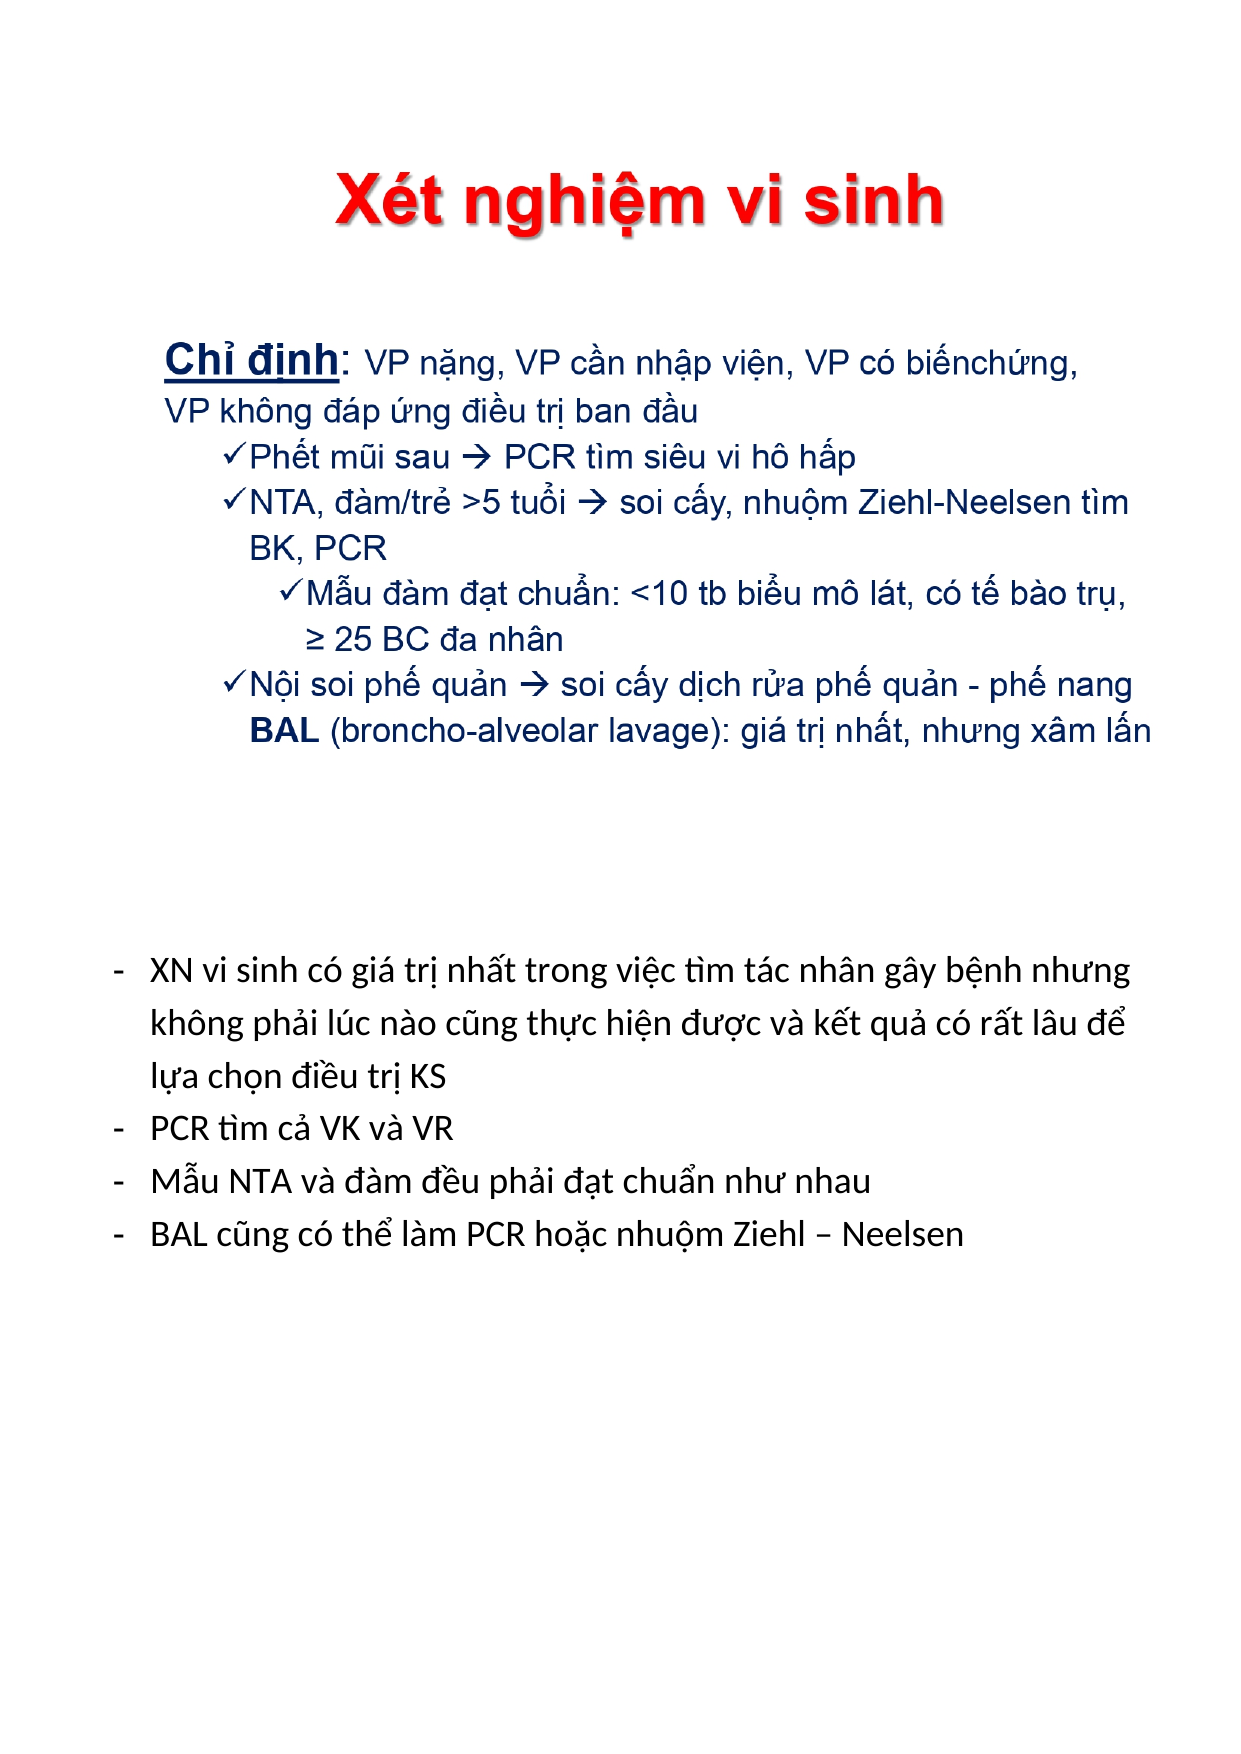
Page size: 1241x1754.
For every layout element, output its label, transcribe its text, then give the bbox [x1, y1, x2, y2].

picture [75, 75, 1204, 922]
list BAL cũng có thể làm PCR hoặc nhuộm Ziehl – Neelsen [112, 1210, 1165, 1256]
list Mẫu NTA và đàm đều phải đạt chuẩn như nhau [112, 1157, 1165, 1203]
list PCR tìm cả VK và VR [112, 1104, 1165, 1150]
list XN vi sinh có giá trị nhất trong việc tìm tác nhân gây bệnh nhưng không phải lúc nào cũng thực hiện được và kết quả có rất lâu để lựa chọn điều trị KS [112, 946, 1165, 1097]
